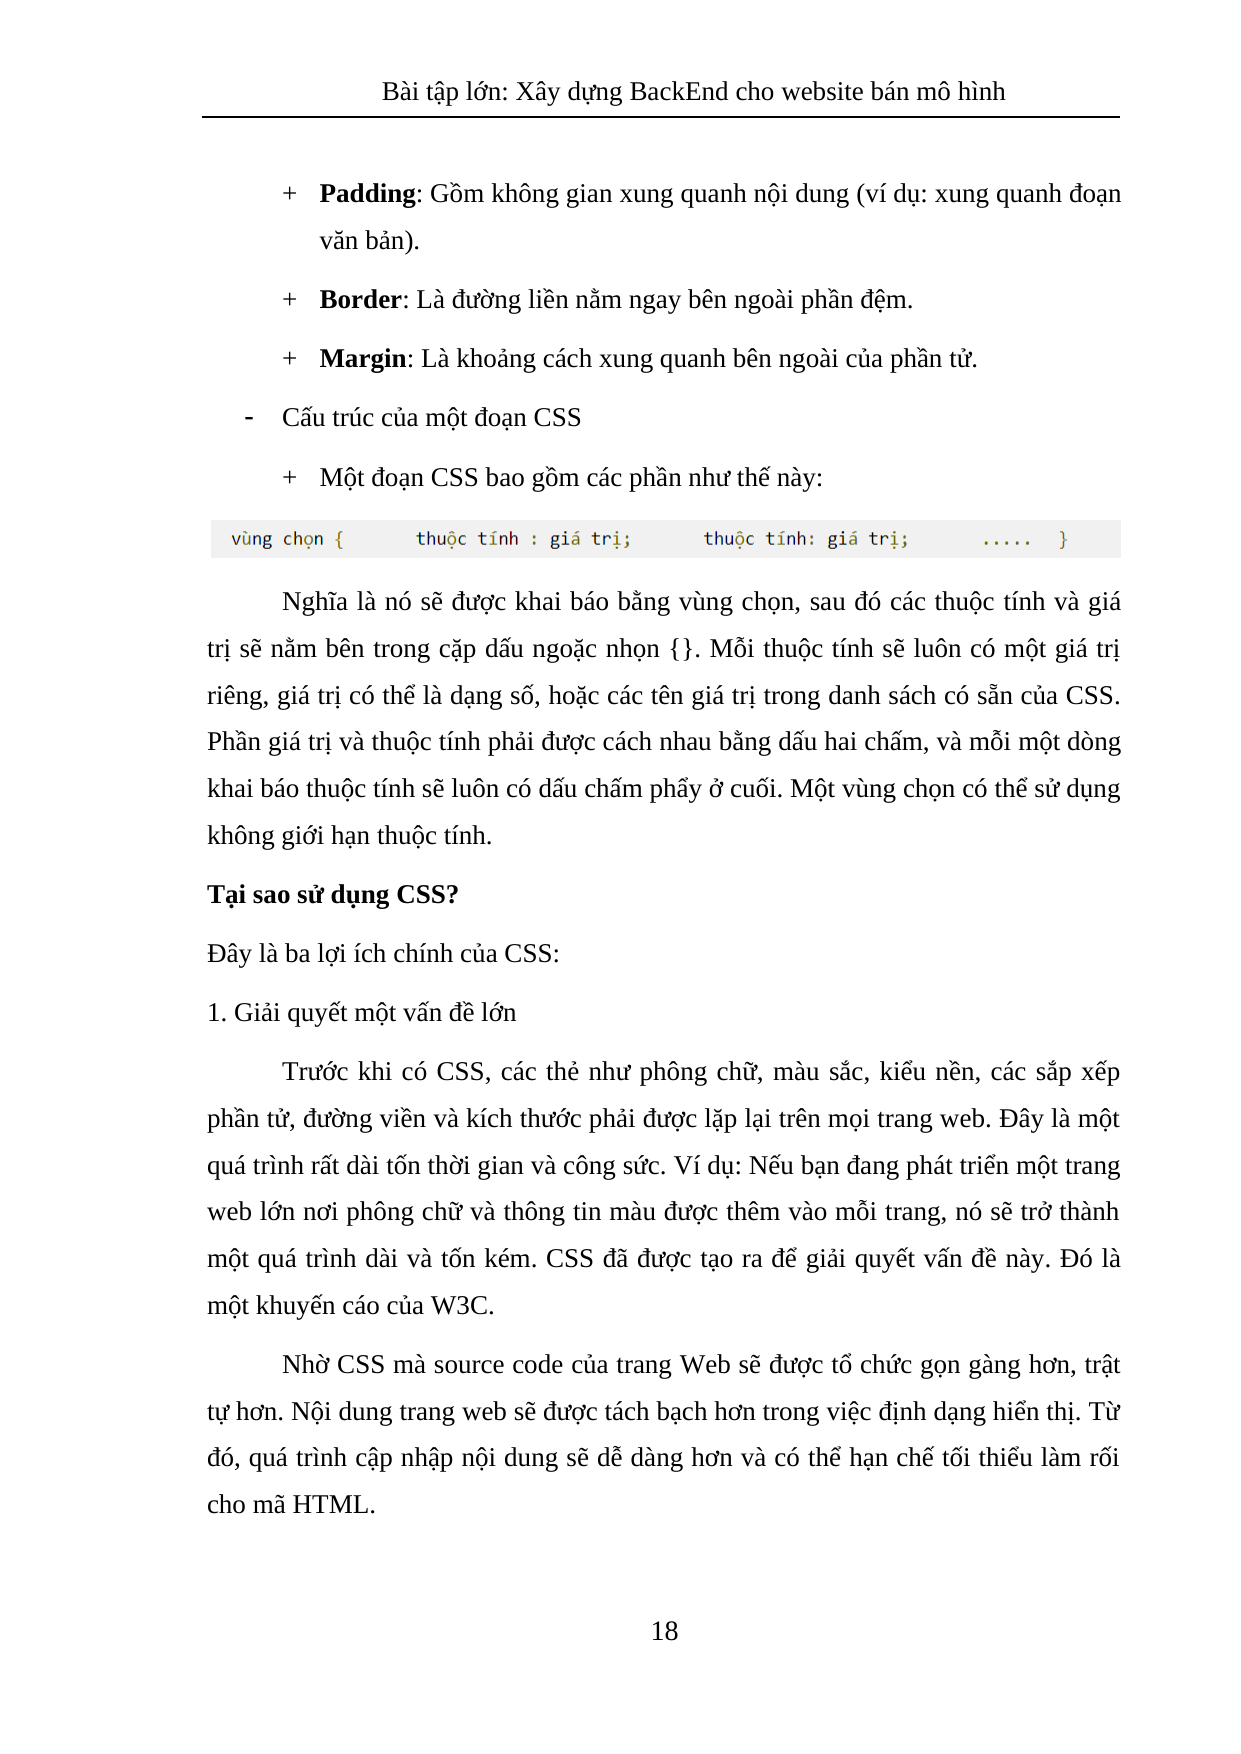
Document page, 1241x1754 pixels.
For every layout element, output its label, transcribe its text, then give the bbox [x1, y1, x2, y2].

list Cấu trúc của một đoạn CSS [244, 401, 1122, 433]
text 1. Giải quyết một vấn đề lớn [207, 996, 1122, 1027]
picture [206, 520, 1123, 558]
list Padding: Gồm không gian xung quanh nội dung (ví dụ: xung quanh đoạn văn bản). [282, 177, 1122, 255]
text Nhờ CSS mà source code của trang Web sẽ được tổ chức gọn gàng hơn, trật tự hơn. Nội dung trang web sẽ được tách bạch hơn trong việc định dạng hiển thị. Từ đó, quá trình cập nhập nội dung sẽ dễ dàng hơn và có thể hạn chế tối thiểu làm rối cho mã HTML. [207, 1348, 1122, 1519]
text Tại sao sử dụng CSS? [207, 878, 1122, 909]
text Trước khi có CSS, các thẻ như phông chữ, màu sắc, kiểu nền, các sắp xếp phần tử, đường viền và kích thước phải được lặp lại trên mọi trang web. Đây là một quá trình rất dài tốn thời gian và công sức. Ví dụ: Nếu bạn đang phát triển một trang web lớn nơi phông chữ và thông tin màu được thêm vào mỗi trang, nó sẽ trở thành một quá trình dài và tốn kém. CSS đã được tạo ra để giải quyết vấn đề này. Đó là một khuyến cáo của W3C. [207, 1055, 1122, 1320]
list Border: Là đường liền nằm ngay bên ngoài phần đệm. [282, 283, 1122, 314]
text Đây là ba lợi ích chính của CSS: [207, 937, 1122, 968]
list Một đoạn CSS bao gồm các phần như thế này: [282, 461, 1122, 492]
list Margin: Là khoảng cách xung quanh bên ngoài của phần tử. [282, 342, 1122, 373]
text Nghĩa là nó sẽ được khai báo bằng vùng chọn, sau đó các thuộc tính và giá trị sẽ nằm bên trong cặp dấu ngoặc nhọn {}. Mỗi thuộc tính sẽ luôn có một giá trị riêng, giá trị có thể là dạng số, hoặc các tên giá trị trong danh sách có sẵn của CSS. Phần giá trị và thuộc tính phải được cách nhau bằng dấu hai chấm, và mỗi một dòng khai báo thuộc tính sẽ luôn có dấu chấm phẩy ở cuối. Một vùng chọn có thể sử dụng không giới hạn thuộc tính. [207, 585, 1122, 850]
